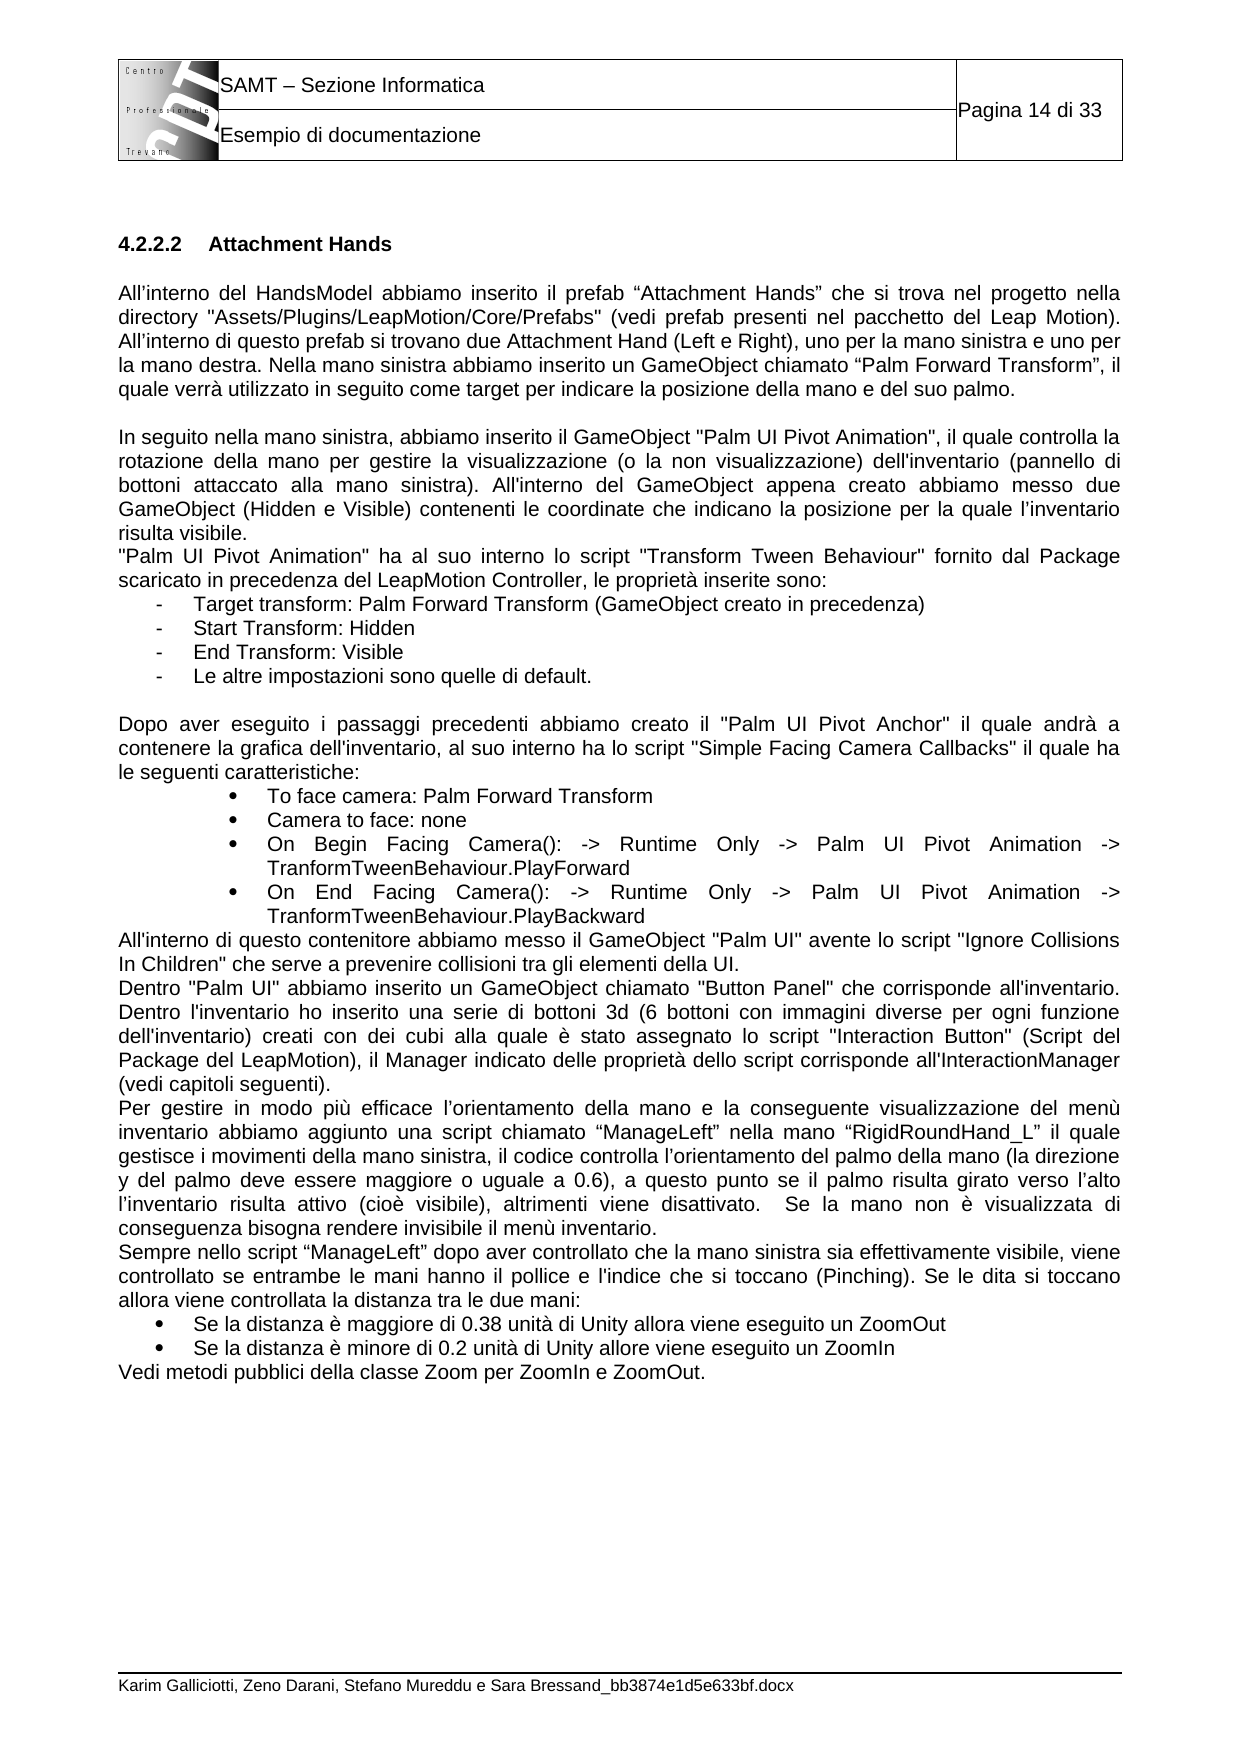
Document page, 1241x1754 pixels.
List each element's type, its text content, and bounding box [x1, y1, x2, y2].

text "Palm UI Pivot Animation" ha al suo interno lo script "Transform Tween Behaviour" fornito dal Package scaricato in precedenza del LeapMotion Controller, le proprietà inserite sono: [118, 544, 1122, 592]
text Vedi metodi pubblici della classe Zoom per ZoomIn e ZoomOut. [118, 1359, 1122, 1383]
list On End Facing Camera(): -> Runtime Only -> Palm UI Pivot Animation -> TranformTweenBehaviour.PlayBackward [229, 880, 1122, 928]
list End Transform: Visible [156, 640, 1122, 664]
text Dentro "Palm UI" abbiamo inserito un GameObject chiamato "Button Panel" che corrisponde all'inventario. Dentro l'inventario ho inserito una serie di bottoni 3d (6 bottoni con immagini diverse per ogni funzione dell'inventario) creati con dei cubi alla quale è stato assegnato lo script "Interaction Button" (Script del Package del LeapMotion), il Manager indicato delle proprietà dello script corrisponde all'InteractionManager (vedi capitoli seguenti). [118, 976, 1122, 1096]
text All’interno del HandsModel abbiamo inserito il prefab “Attachment Hands” che si trova nel progetto nella directory "Assets/Plugins/LeapMotion/Core/Prefabs" (vedi prefab presenti nel pacchetto del Leap Motion). All’interno di questo prefab si trovano due Attachment Hand (Left e Right), uno per la mano sinistra e uno per la mano destra. Nella mano sinistra abbiamo inserito un GameObject chiamato “Palm Forward Transform”, il quale verrà utilizzato in seguito come target per indicare la posizione della mano e del suo palmo. [118, 281, 1122, 401]
text In seguito nella mano sinistra, abbiamo inserito il GameObject "Palm UI Pivot Animation", il quale controlla la rotazione della mano per gestire la visualizzazione (o la non visualizzazione) dell'inventario (pannello di bottoni attaccato alla mano sinistra). All'interno del GameObject appena creato abbiamo messo due GameObject (Hidden e Visible) contenenti le coordinate che indicano la posizione per la quale l’inventario risulta visibile. [118, 424, 1122, 544]
list Se la distanza è minore di 0.2 unità di Unity allore viene eseguito un ZoomIn [156, 1335, 1122, 1359]
text Dopo aver eseguito i passaggi precedenti abbiamo creato il "Palm UI Pivot Anchor" il quale andrà a contenere la grafica dell'inventario, al suo interno ha lo script "Simple Facing Camera Callbacks" il quale ha le seguenti caratteristiche: [118, 712, 1122, 784]
text All'interno di questo contenitore abbiamo messo il GameObject "Palm UI" avente lo script "Ignore Collisions In Children" che serve a prevenire collisioni tra gli elementi della UI. [118, 928, 1122, 976]
list Le altre impostazioni sono quelle di default. [156, 664, 1122, 688]
text Per gestire in modo più efficace l’orientamento della mano e la conseguente visualizzazione del menù inventario abbiamo aggiunto una script chiamato “ManageLeft” nella mano “RigidRoundHand_L” il quale gestisce i movimenti della mano sinistra, il codice controlla l’orientamento del palmo della mano (la direzione y del palmo deve essere maggiore o uguale a 0.6), a questo punto se il palmo risulta girato verso l’alto l’inventario risulta attivo (cioè visibile), altrimenti viene disattivato. Se la mano non è visualizzata di conseguenza bisogna rendere invisibile il menù inventario. Sempre nello script “ManageLeft” dopo aver controllato che la mano sinistra sia effettivamente visibile, viene controllato se entrambe le mani hanno il pollice e l'indice che si toccano (Pinching). Se le dita si toccano allora viene controllata la distanza tra le due mani: [118, 1096, 1122, 1311]
subtitle Attachment Hands [118, 232, 1122, 256]
picture [118, 60, 219, 160]
list Se la distanza è maggiore di 0.38 unità di Unity allora viene eseguito un ZoomOut [156, 1311, 1122, 1335]
list Start Transform: Hidden [156, 616, 1122, 640]
list Target transform: Palm Forward Transform (GameObject creato in precedenza) [156, 592, 1122, 616]
list Camera to face: none [229, 808, 1122, 832]
list On Begin Facing Camera(): -> Runtime Only -> Palm UI Pivot Animation -> TranformTweenBehaviour.PlayForward [229, 832, 1122, 880]
list To face camera: Palm Forward Transform [229, 784, 1122, 808]
